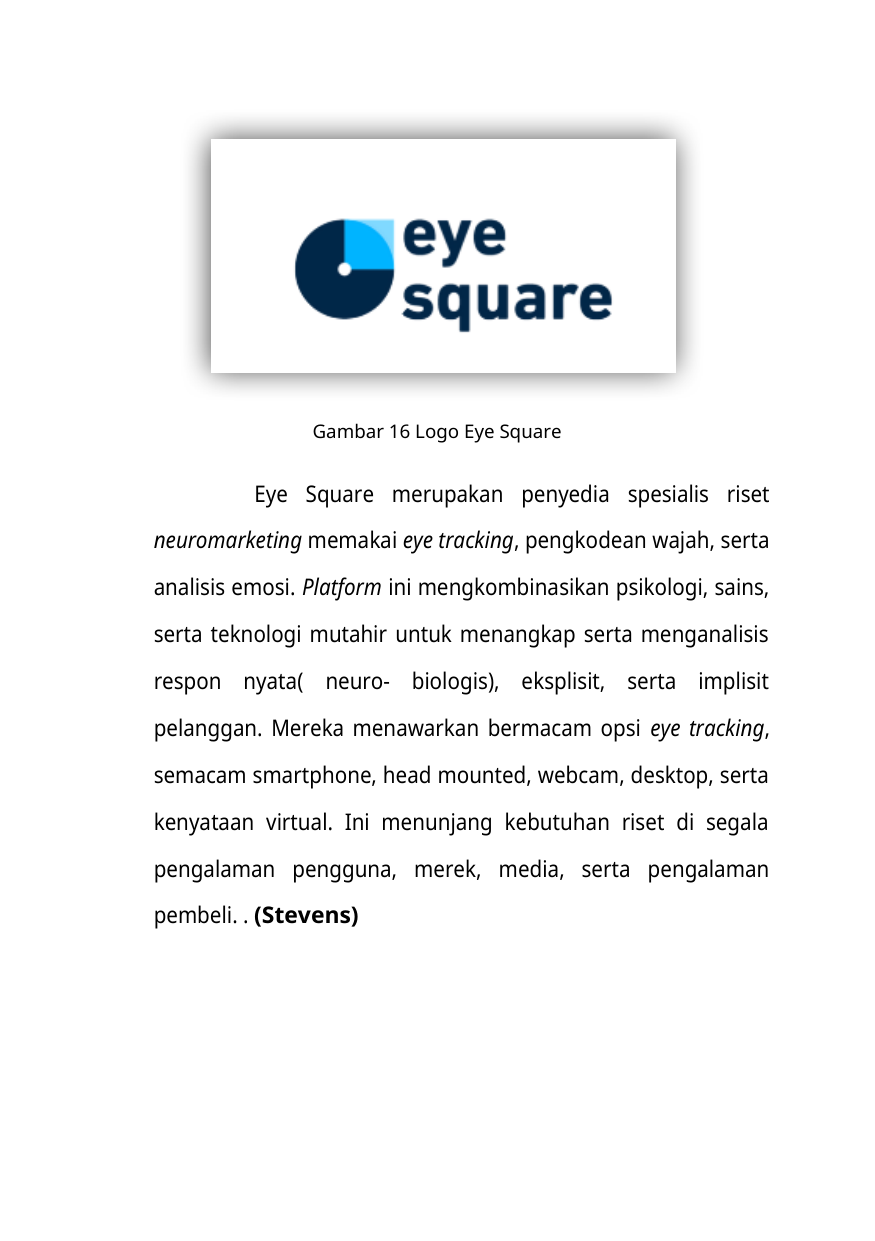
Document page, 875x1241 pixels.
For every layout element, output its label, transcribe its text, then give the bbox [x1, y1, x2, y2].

text Gambar 16 Logo Eye Square [104, 418, 770, 444]
picture [211, 139, 676, 373]
subtitle Eye Square merupakan penyedia spesialis riset neuromarketing memakai eye tracking, pengkodean wajah, serta analisis emosi. Platform ini mengkombinasikan psikologi, sains, serta teknologi mutahir untuk menangkap serta menganalisis respon nyata( neuro- biologis), eksplisit, serta implisit pelanggan. Mereka menawarkan bermacam opsi eye tracking, semacam smartphone, head mounted, webcam, desktop, serta kenyataan virtual. Ini menunjang kebutuhan riset di segala pengalaman pengguna, merek, media, serta pengalaman pembeli. . [118, 477, 770, 931]
